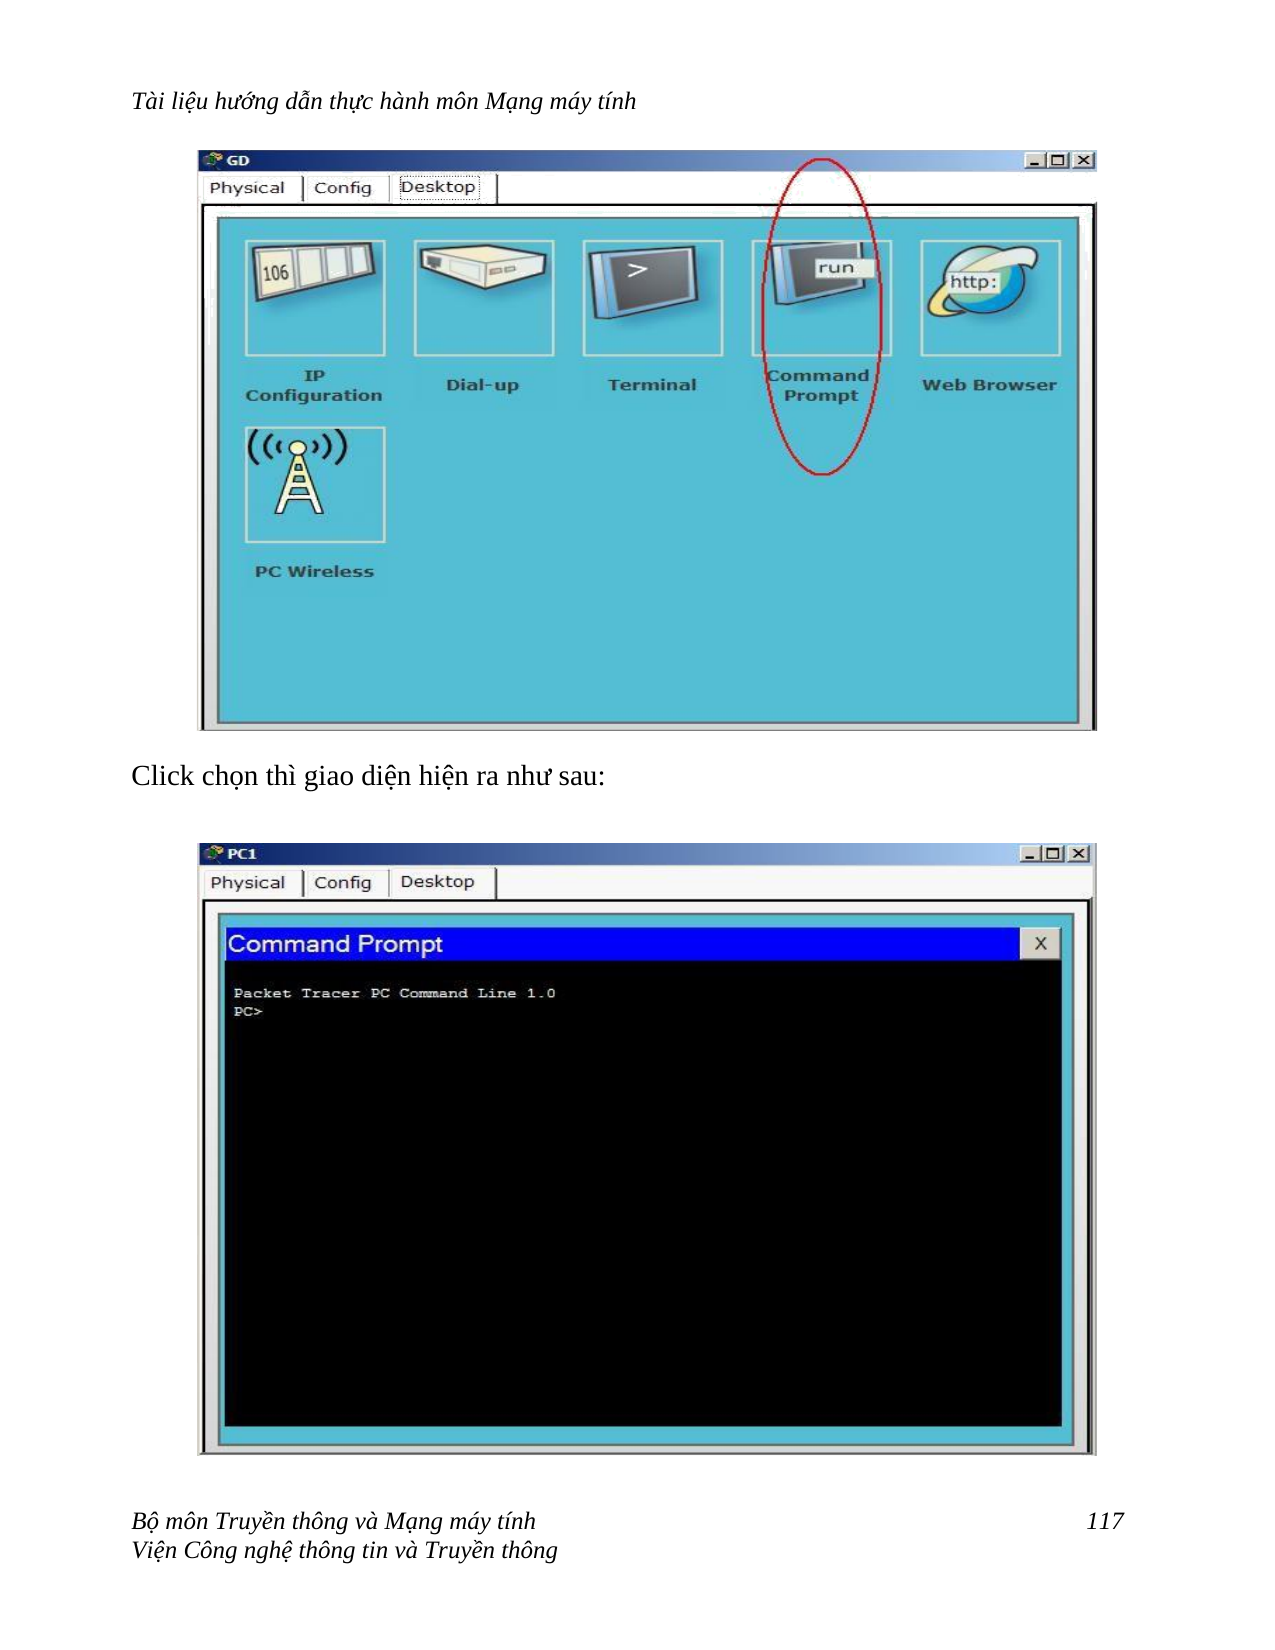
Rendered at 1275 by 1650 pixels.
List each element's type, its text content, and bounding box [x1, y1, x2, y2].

picture [196, 150, 1098, 731]
picture [197, 843, 1097, 1456]
text Click chọn thì giao diện hiện ra như sau: [131, 758, 1125, 792]
